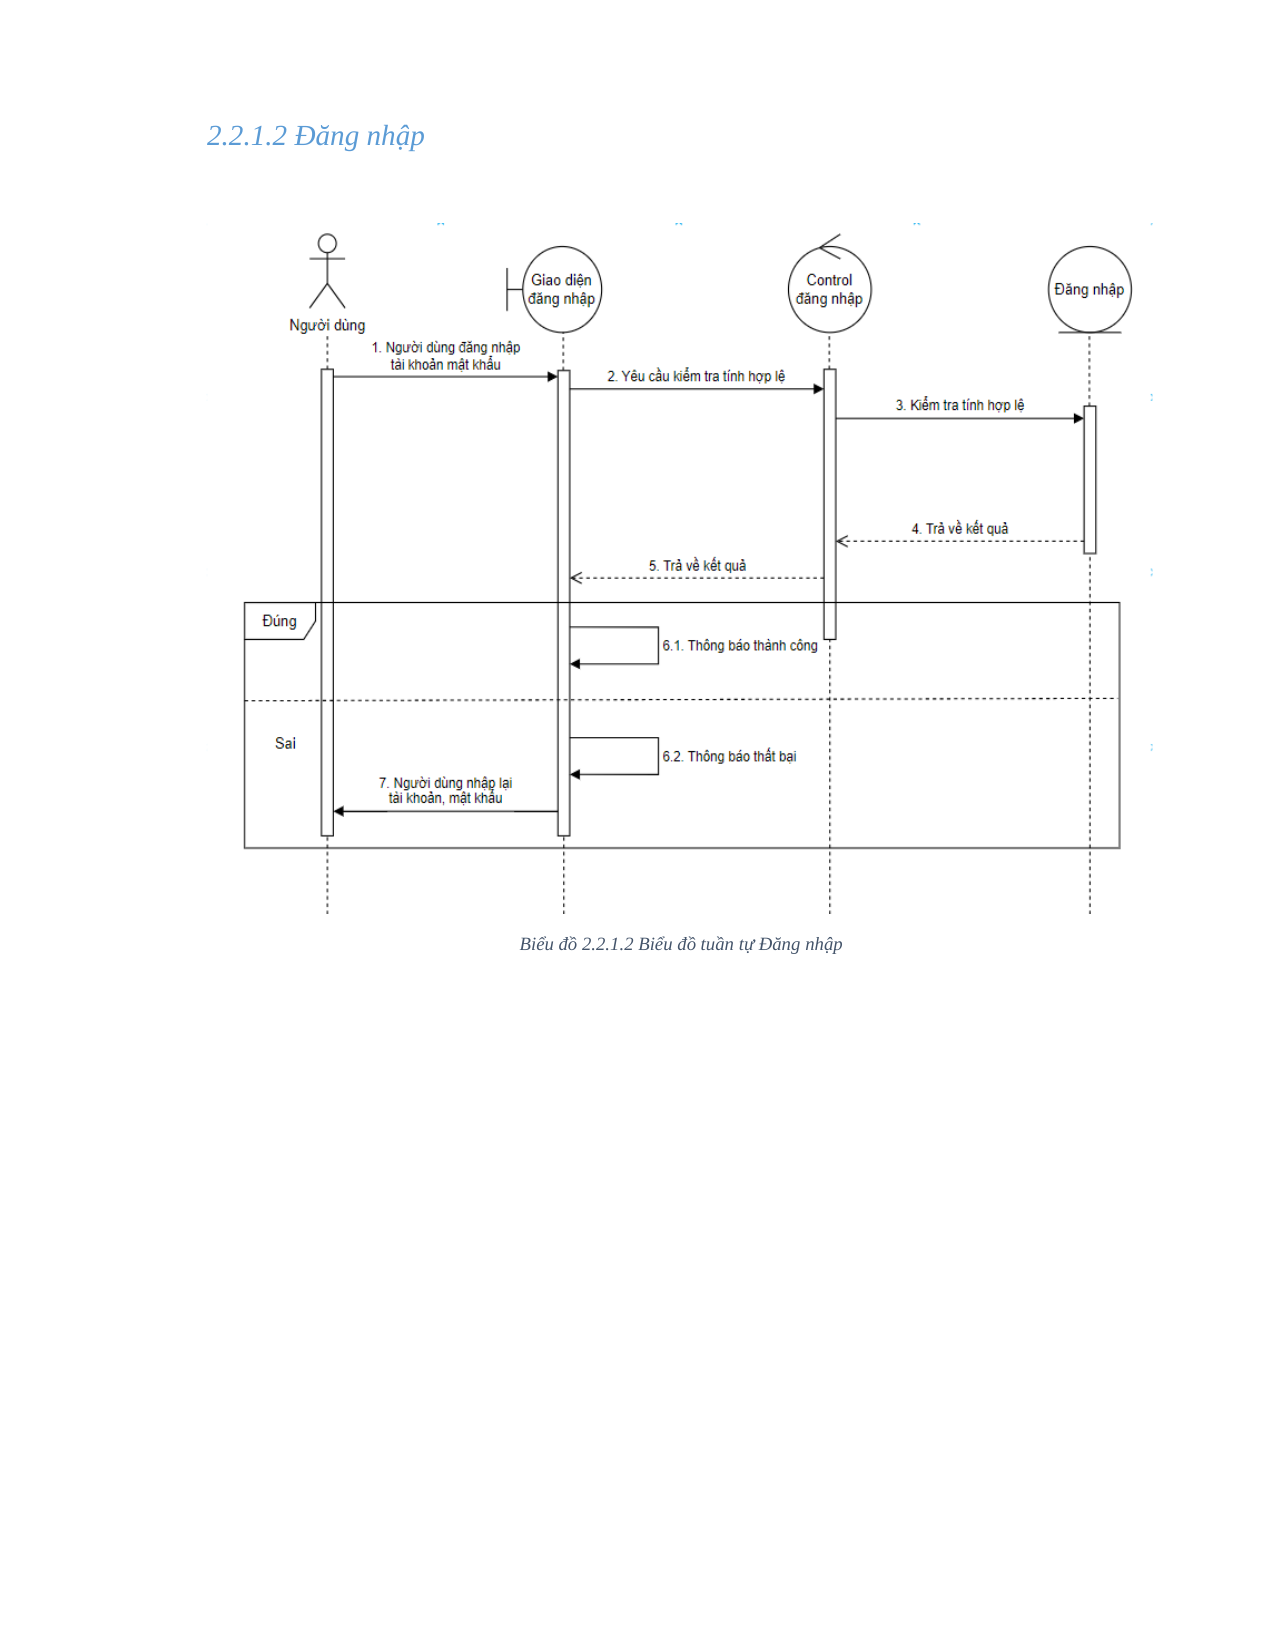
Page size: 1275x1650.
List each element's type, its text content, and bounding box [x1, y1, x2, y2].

text 2.2.1.2 Đăng nhập [207, 118, 1157, 152]
picture [206, 223, 1153, 914]
text Biểu đồ 2.2.1.2 Biểu đồ tuần tự Đăng nhập [207, 932, 1157, 954]
